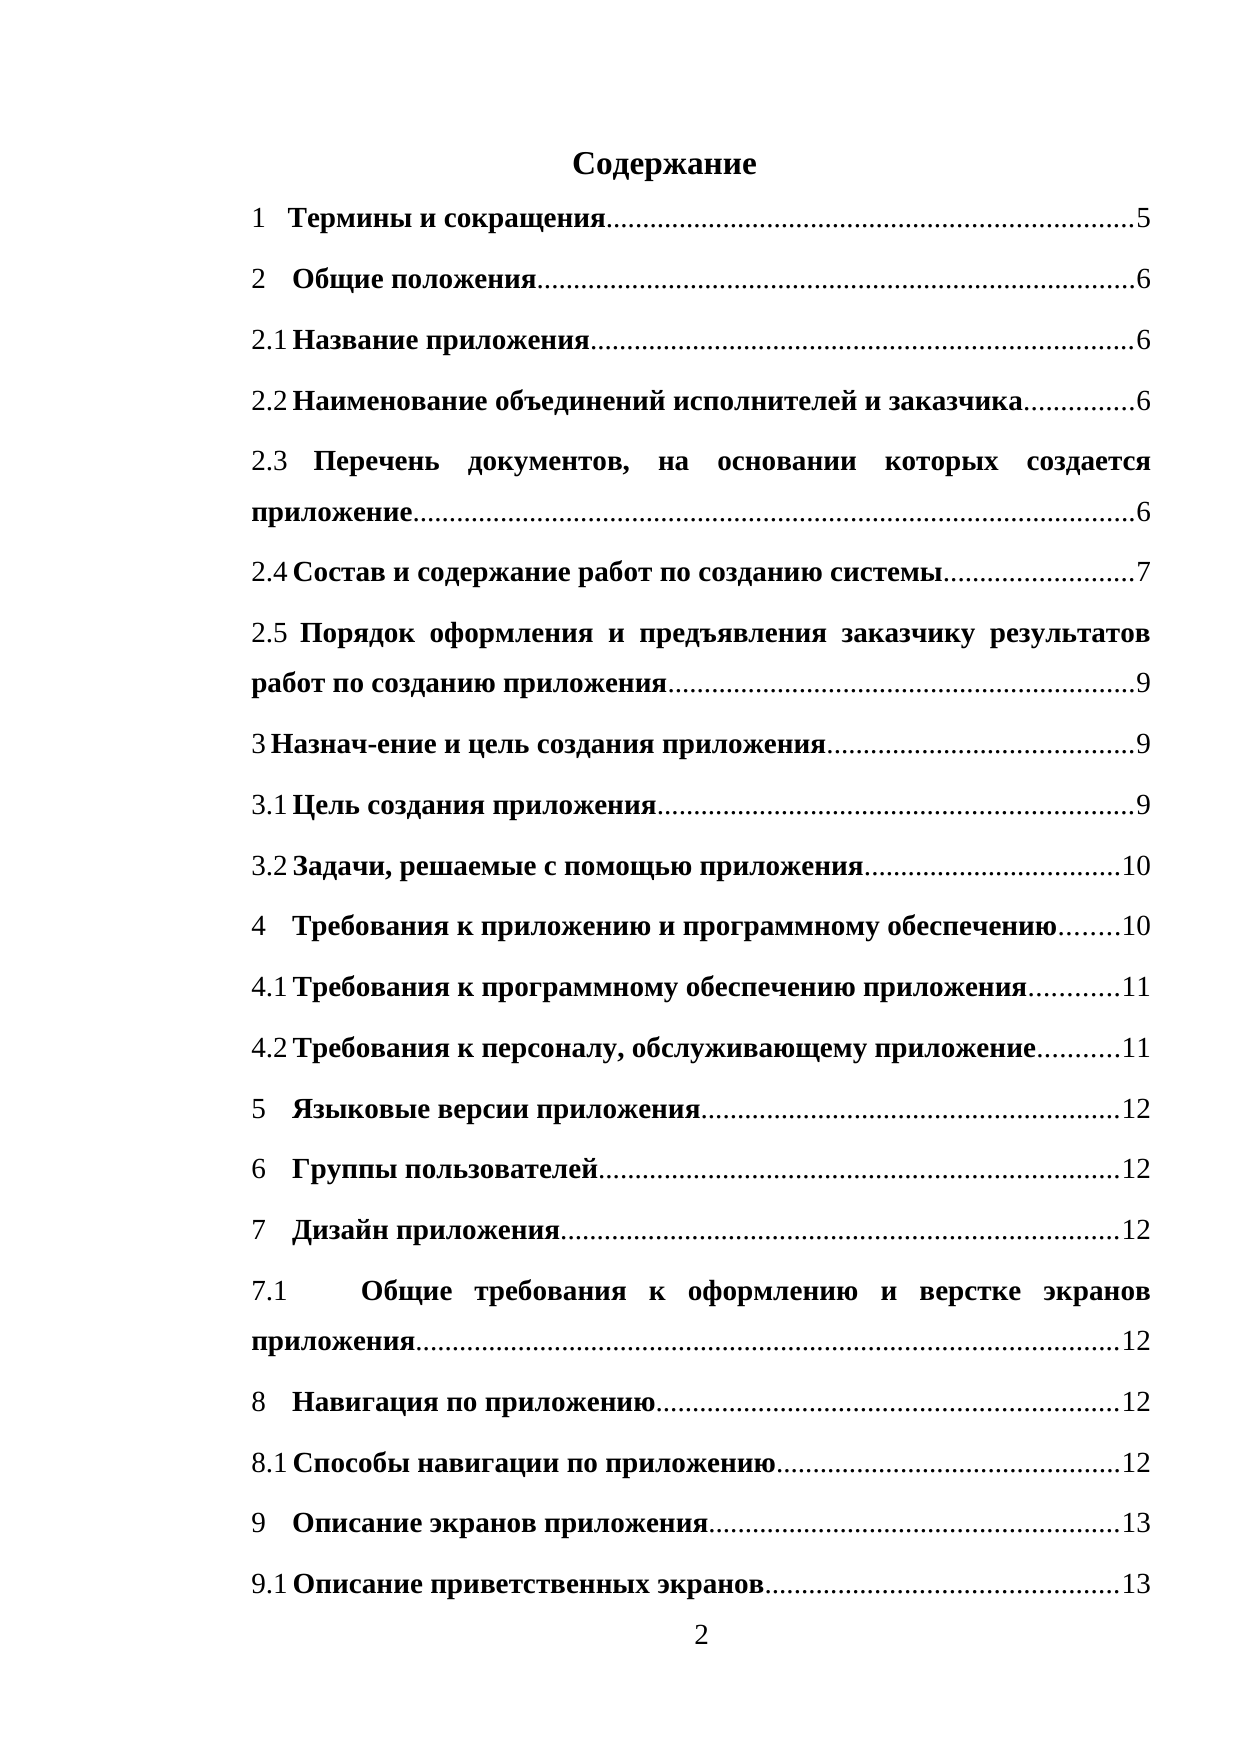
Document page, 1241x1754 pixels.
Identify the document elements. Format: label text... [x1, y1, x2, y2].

text 8 Навигация по приложению 12 [177, 1384, 1152, 1417]
text 8.1 Способы навигации по приложению 12 [251, 1445, 1152, 1478]
text 2.4 Состав и содержание работ по созданию системы 7 [251, 554, 1152, 588]
text 9.1 Описание приветственных экранов 13 [251, 1566, 1152, 1600]
text 2.2 Наименование объединений исполнителей и заказчика 6 [251, 383, 1152, 416]
text 3 Назнач-ение и цель создания приложения 9 [177, 726, 1152, 760]
text 2.1 Название приложения 6 [251, 322, 1152, 356]
text 7.1 Общие требования к оформлению и верстке экранов приложения 12 [251, 1273, 1152, 1357]
text 6 Группы пользователей 12 [177, 1151, 1152, 1185]
text 4 Требования к приложению и программному обеспечению 10 [177, 908, 1152, 942]
text 3.1 Цель создания приложения 9 [251, 787, 1152, 821]
text 5 Языковые версии приложения 12 [177, 1091, 1152, 1124]
text 4.2 Требования к персоналу, обслуживающему приложение 11 [251, 1030, 1152, 1063]
text 2.5 Порядок оформления и предъявления заказчику результатов работ по созданию приложения 9 [251, 615, 1152, 699]
text 2 Общие положения 6 [177, 261, 1152, 295]
text 9 Описание экранов приложения 13 [177, 1505, 1152, 1539]
text 1 Термины и сокращения 5 [177, 201, 1152, 234]
text 4.1 Требования к программному обеспечению приложения 11 [251, 969, 1152, 1003]
text 7 Дизайн приложения 12 [177, 1212, 1152, 1246]
text 3.2 Задачи, решаемые с помощью приложения 10 [251, 848, 1152, 881]
text 2.3 Перечень документов, на основании которых создается приложение 6 [251, 443, 1152, 527]
text Содержание [177, 143, 1152, 181]
